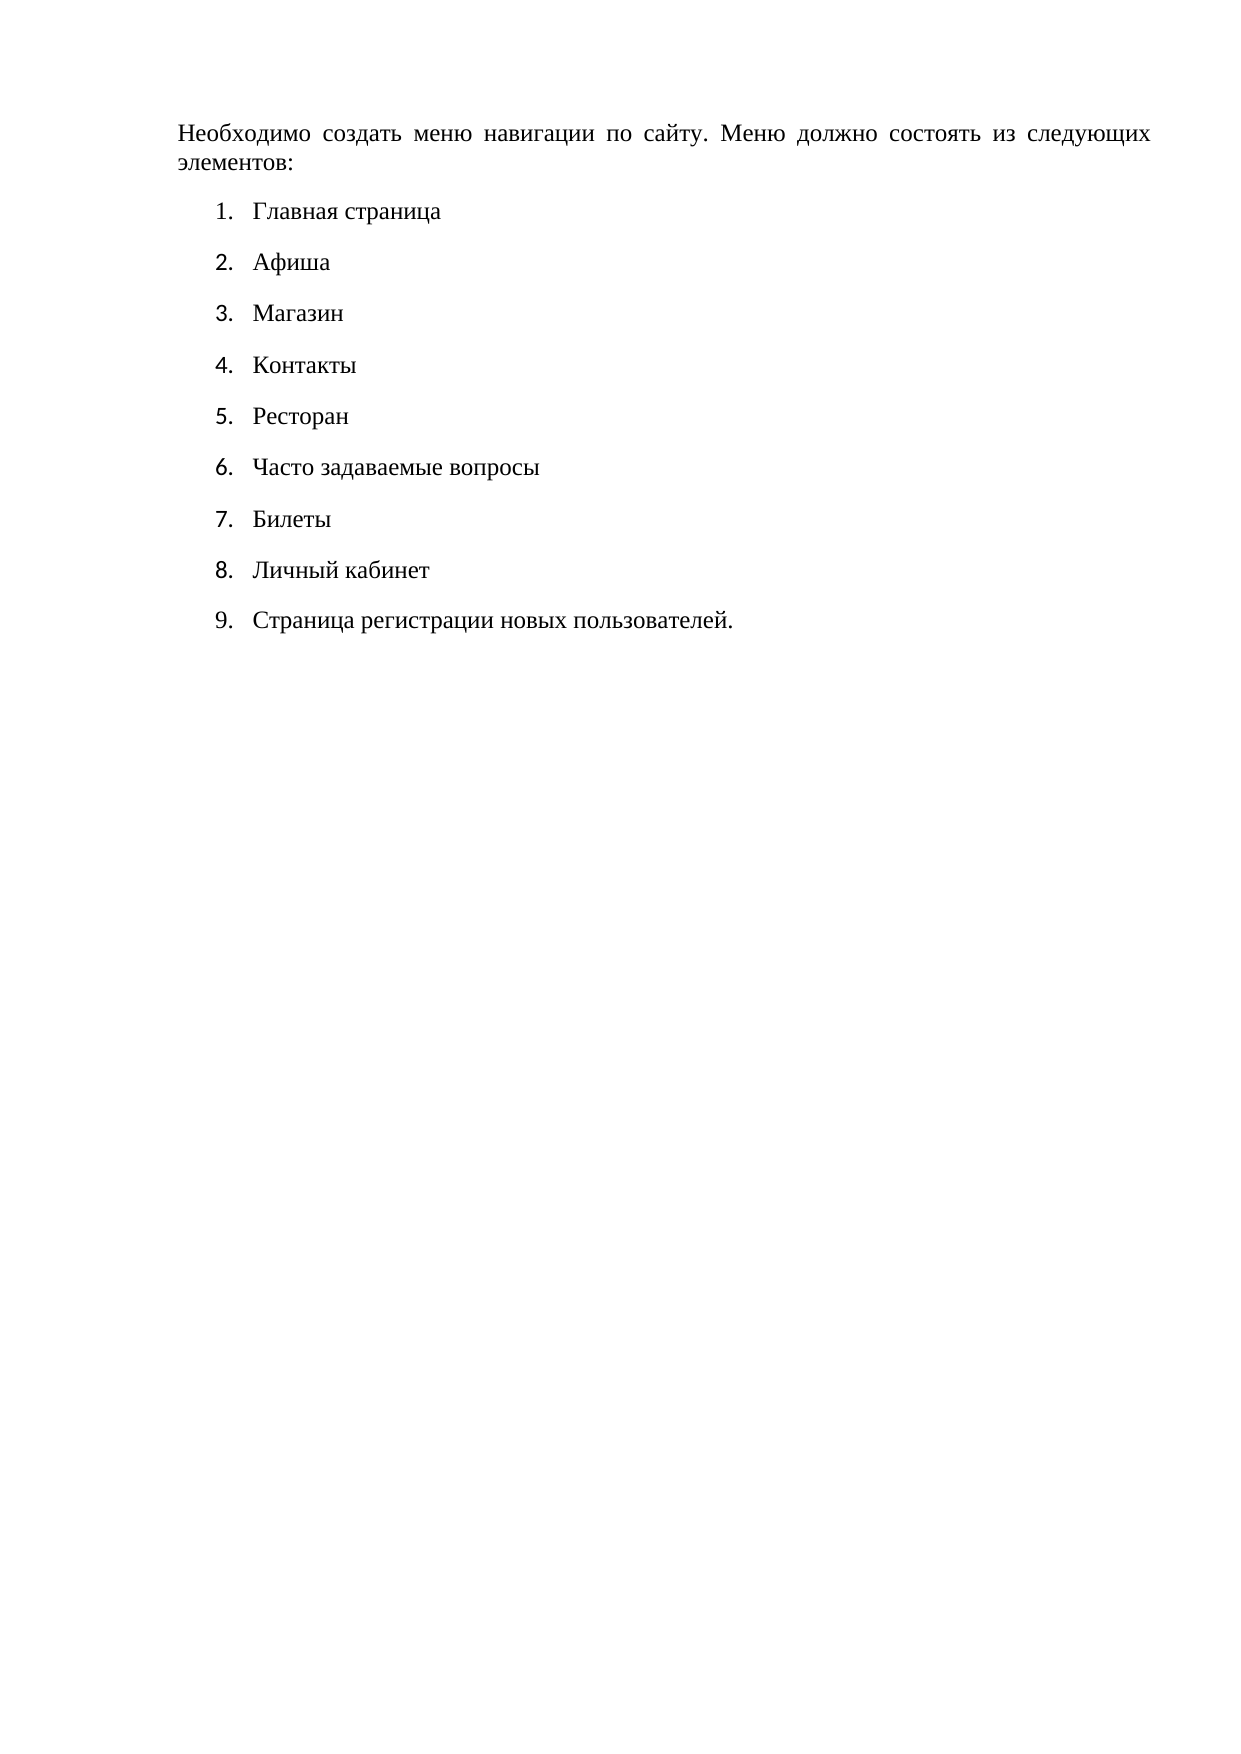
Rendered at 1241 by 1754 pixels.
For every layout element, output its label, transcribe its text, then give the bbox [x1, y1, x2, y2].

list Главная страница [215, 196, 1152, 225]
list Контакты [215, 349, 1152, 379]
list Ресторан [215, 400, 1152, 431]
list Билеты [215, 503, 1152, 533]
list Страница регистрации новых пользователей. [215, 606, 1152, 634]
list Часто задаваемые вопросы [215, 451, 1152, 482]
list Личный кабинет [215, 554, 1152, 585]
text Необходимо создать меню навигации по сайту. Меню должно состоять из следующих элементов: [177, 118, 1152, 176]
list Магазин [215, 297, 1152, 328]
list Афиша [215, 246, 1152, 277]
